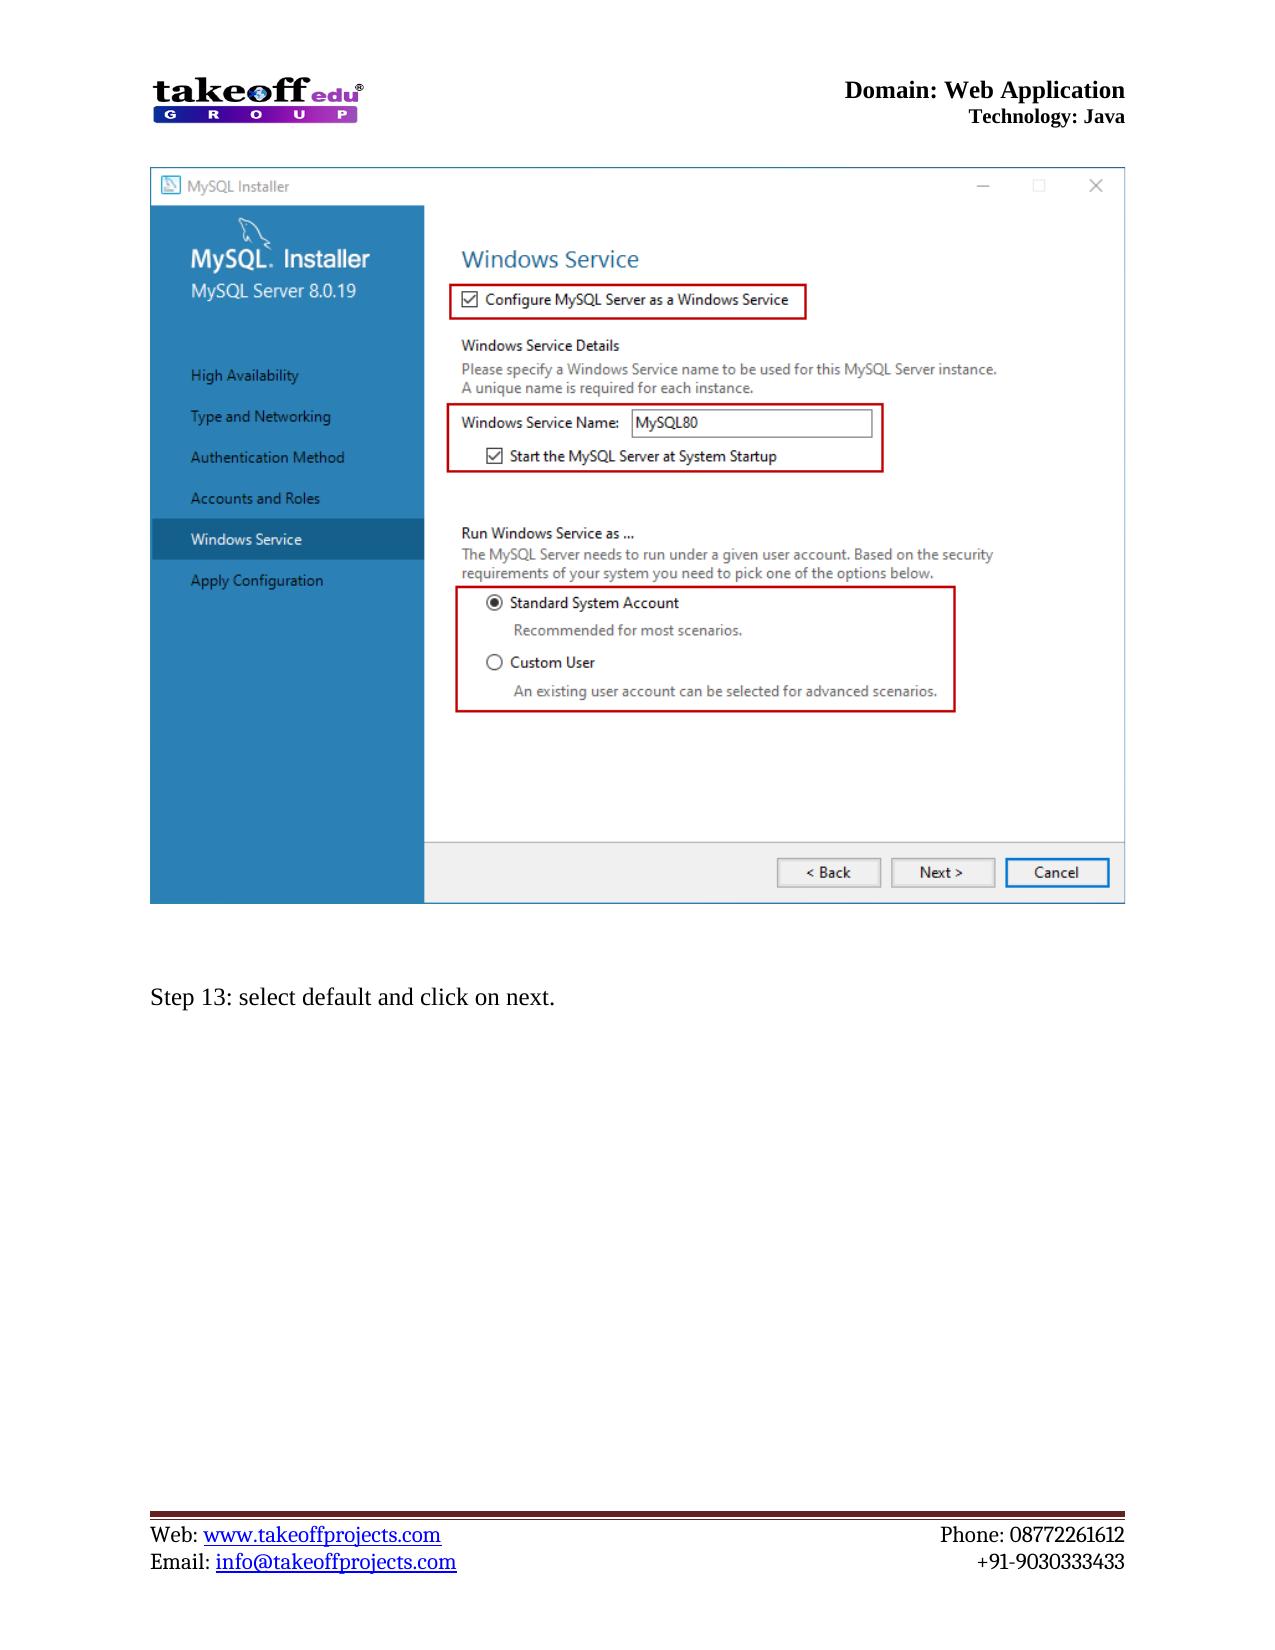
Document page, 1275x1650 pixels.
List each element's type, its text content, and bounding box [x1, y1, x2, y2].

text Step 13: select default and click on next. [150, 982, 1125, 1011]
picture [150, 167, 1125, 904]
picture [150, 75, 366, 129]
